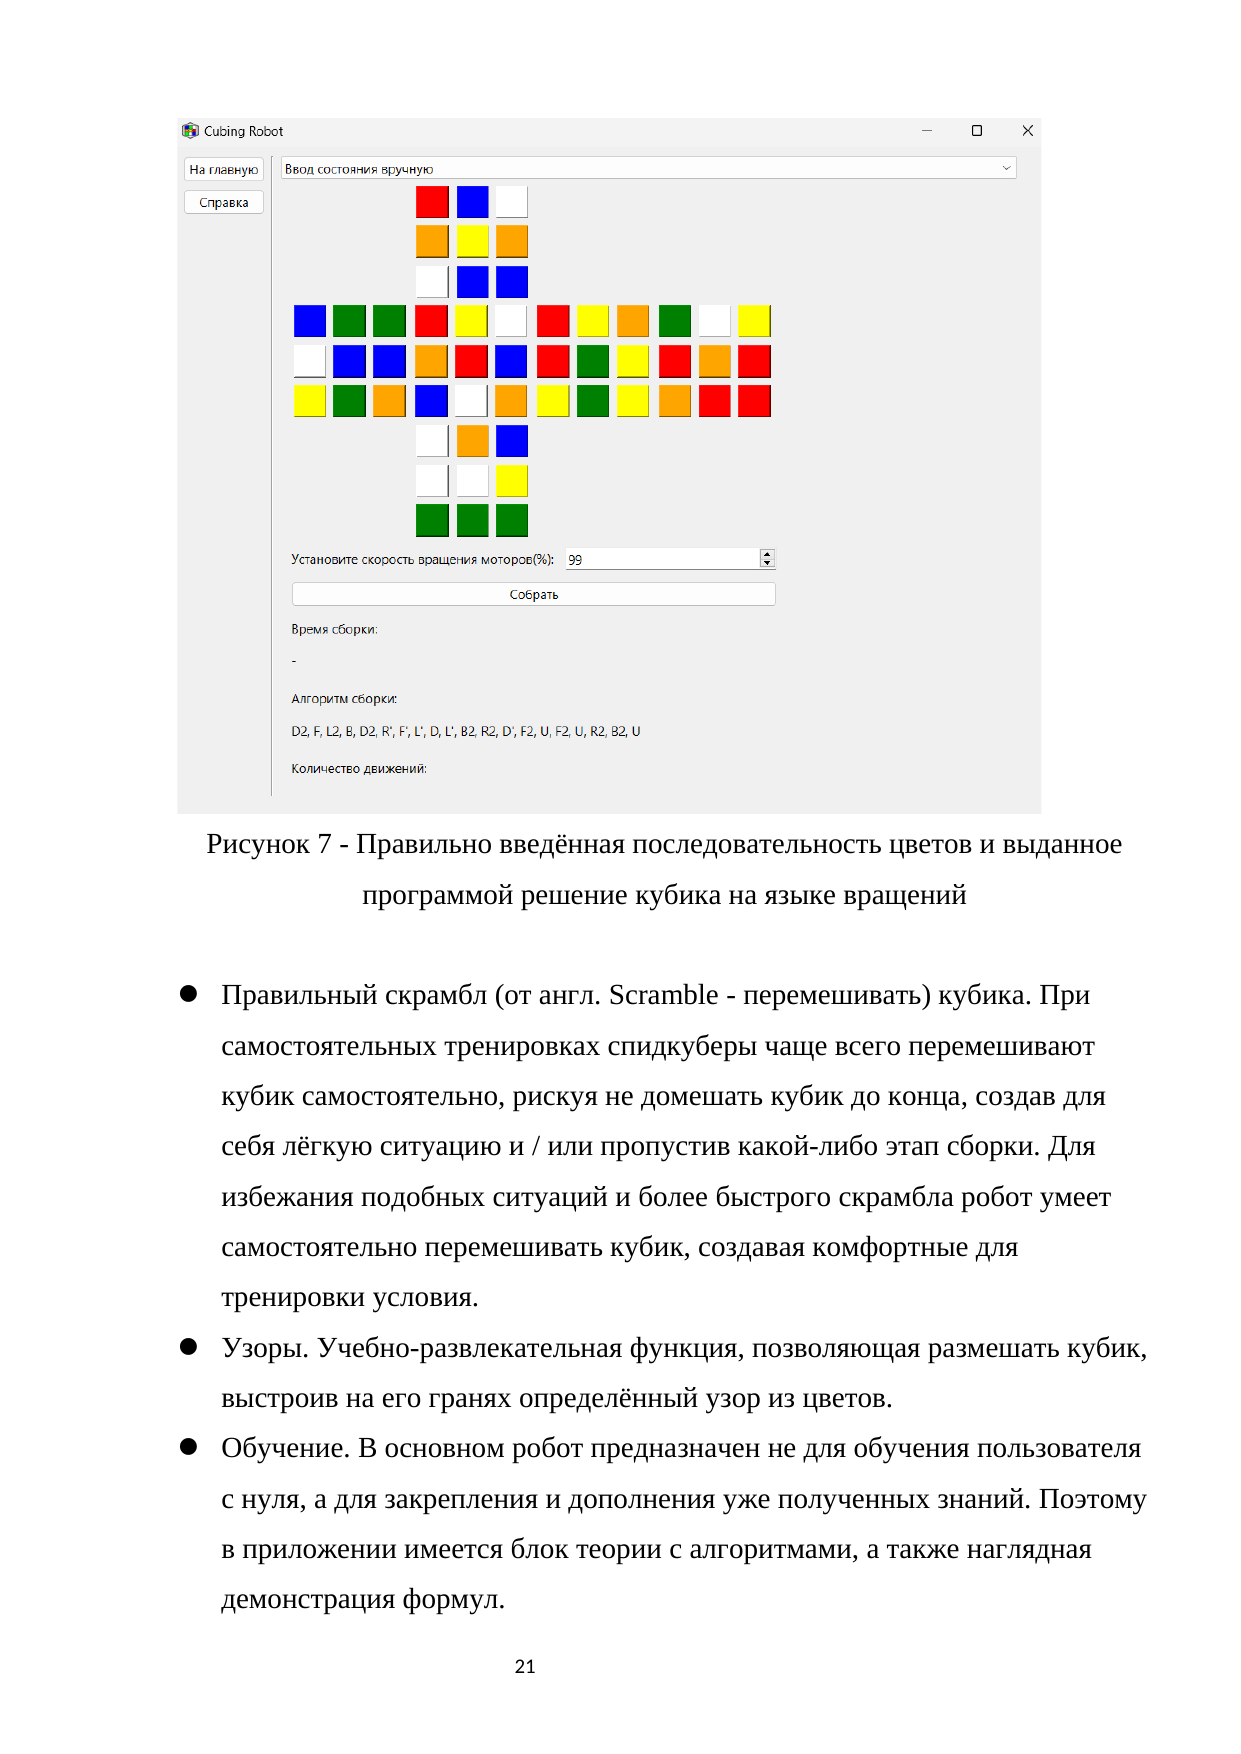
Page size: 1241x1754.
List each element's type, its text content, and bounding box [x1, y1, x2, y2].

list Рисунок 7 - Правильно введённая последовательность цветов и выданное программой решение кубика на языке вращений [177, 826, 1152, 910]
list Обучение. В основном робот предназначен не для обучения пользователя с нуля, а для закрепления и дополнения уже полученных знаний. Поэтому в приложении имеется блок теории с алгоритмами, а также наглядная демонстрация формул. [177, 1430, 1152, 1615]
list Узоры. Учебно-развлекательная функция, позволяющая размешать кубик, выстроив на его гранях определённый узор из цветов. [177, 1330, 1152, 1414]
list Правильный скрамбл (от англ. Scramble - перемешивать) кубика. При самостоятельных тренировках спидкуберы чаще всего перемешивают кубик самостоятельно, рискуя не домешать кубик до конца, создав для себя лёгкую ситуацию и / или пропустив какой-либо этап сборки. Для избежания подобных ситуаций и более быстрого скрамбла робот умеет самостоятельно перемешивать кубик, создавая комфортные для тренировки условия. [177, 977, 1152, 1313]
picture [177, 118, 1042, 814]
